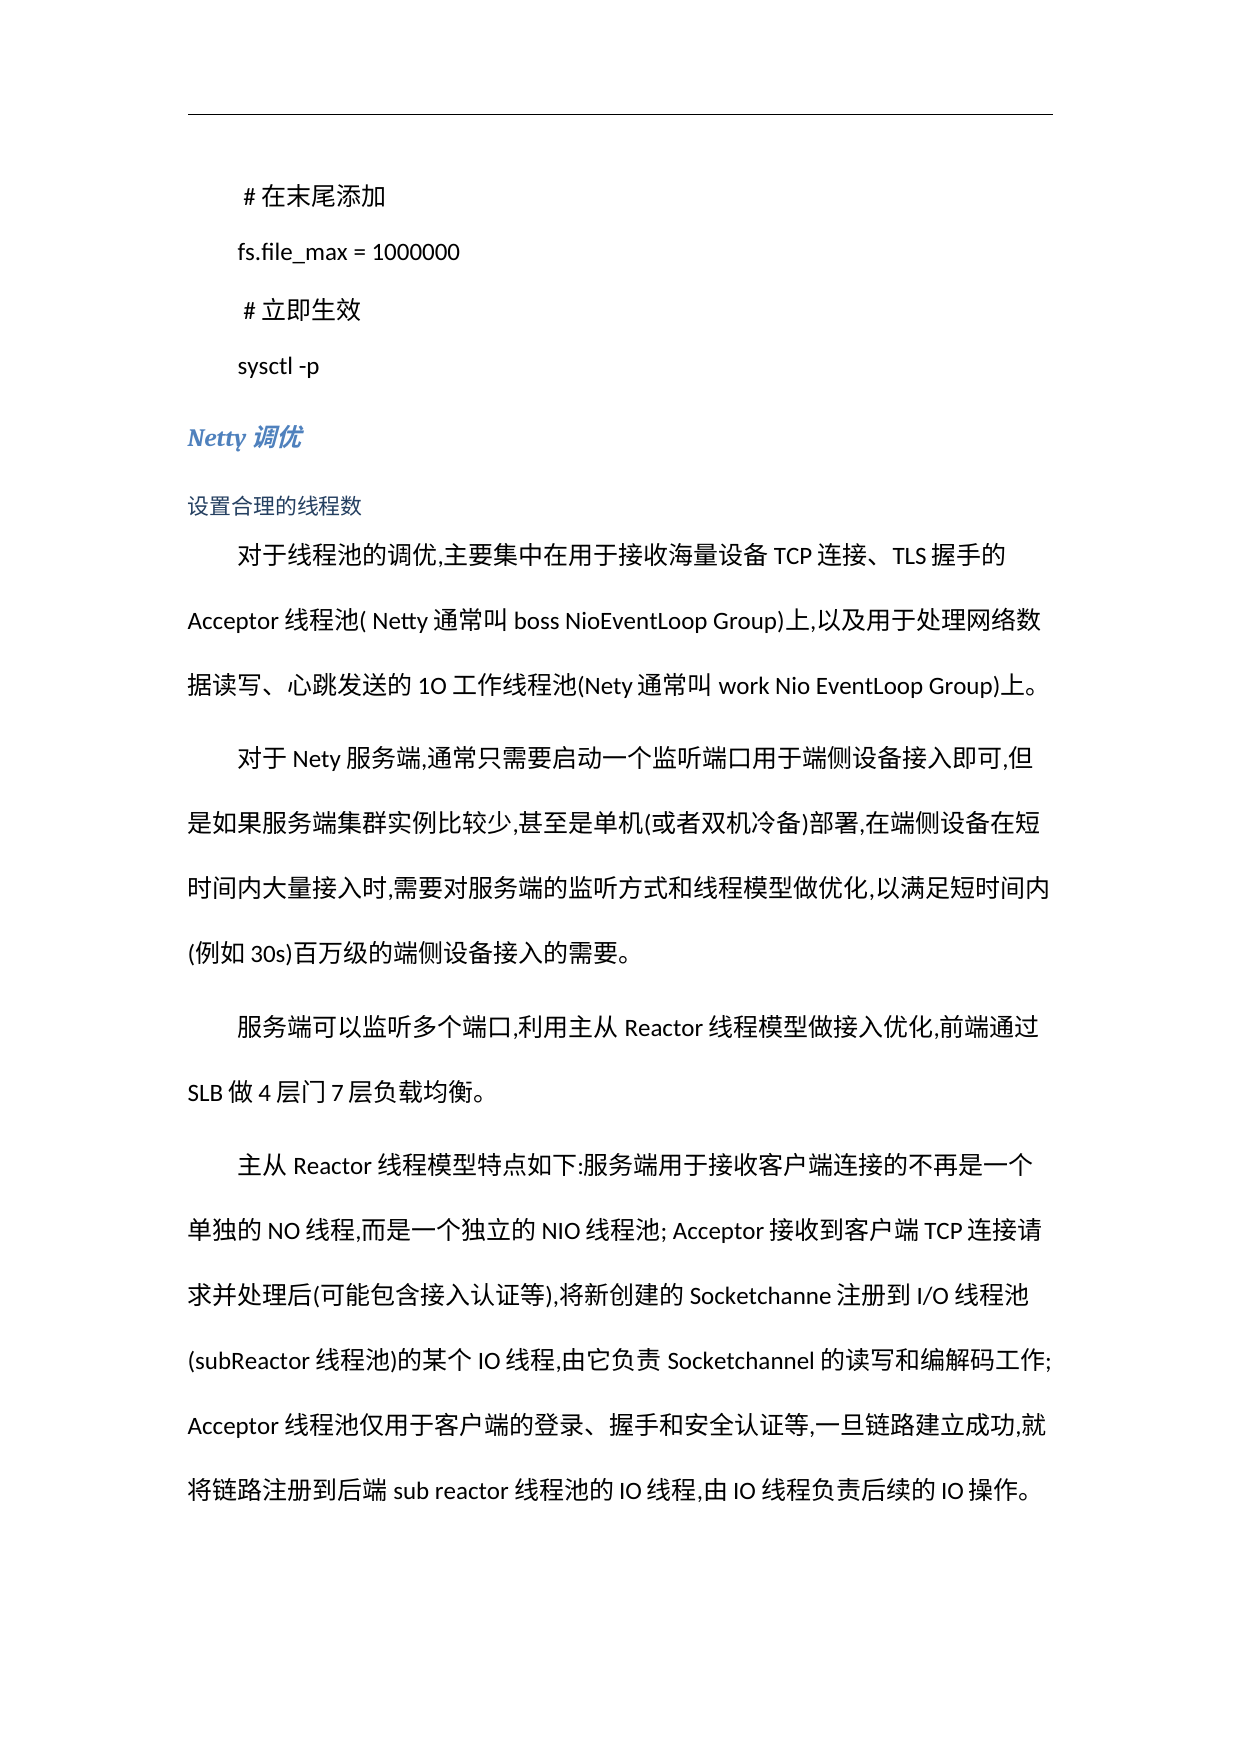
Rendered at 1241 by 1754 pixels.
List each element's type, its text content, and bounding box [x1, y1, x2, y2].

subtitle Netty调优 [187, 403, 1053, 468]
text 对于Nety服务端,通常只需要启动一个监听端口用于端侧设备接入即可,但是如果服务端集群实例比较少,甚至是单机(或者双机冷备)部署,在端侧设备在短时间内大量接入时,需要对服务端的监听方式和线程模型做优化,以满足短时间内(例如30s)百万级的端侧设备接入的需要。 [187, 724, 1053, 984]
text 服务端可以监听多个端口,利用主从 Reactor线程模型做接入优化,前端通过SLB做4层门7层负载均衡。 [187, 993, 1053, 1123]
text fs.file_max = 1000000 [187, 235, 1053, 268]
text # 立即生效 [187, 276, 1053, 341]
subtitle 设置合理的线程数 [187, 489, 1053, 521]
text # 在末尾添加 [187, 162, 1053, 227]
text sysctl -p [187, 349, 1053, 382]
text 对于线程池的调优,主要集中在用于接收海量设备TCP连接、TLS握手的 Acceptor线程池( Netty通常叫 boss NioEventLoop Group)上,以及用于处理网络数据读写、心跳发送的1O工作线程池(Nety通常叫 work Nio EventLoop Group)上。 [187, 521, 1053, 716]
text 主从 Reactor线程模型特点如下:服务端用于接收客户端连接的不再是一个单独的NO线程,而是一个独立的NIO线程池; Acceptor接收到客户端TCP连接请求并处理后(可能包含接入认证等),将新创建的 Socketchanne注册到I/O线程池(subReactor线程池)的某个IO线程,由它负责 Socketchannel的读写和编解码工作; Acceptor线程池仅用于客户端的登录、握手和安全认证等,一旦链路建立成功,就将链路注册到后端 sub reactor线程池的IO线程,由IO线程负责后续的IO操作。 [187, 1131, 1053, 1521]
